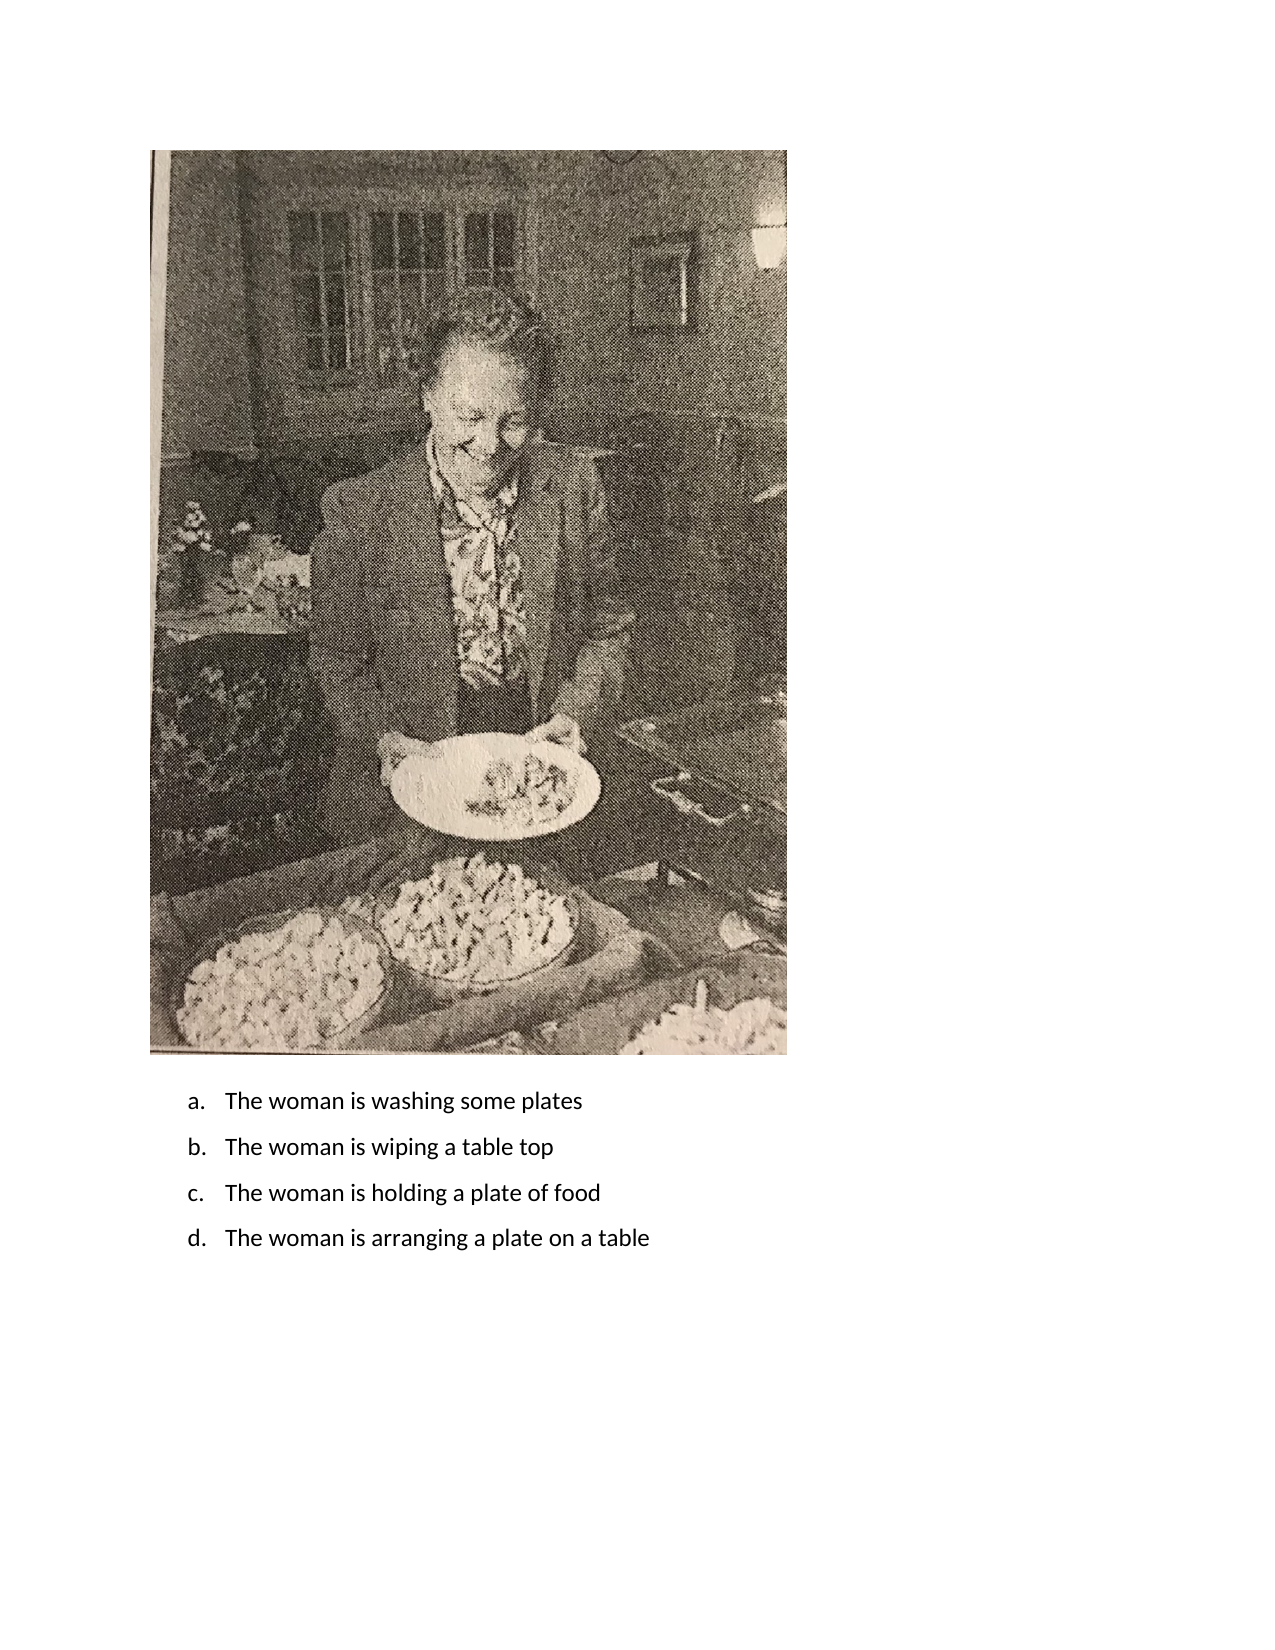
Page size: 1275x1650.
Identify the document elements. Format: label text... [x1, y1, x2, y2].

list The woman is holding a plate of food [187, 1177, 1125, 1207]
list The woman is arranging a plate on a table [187, 1223, 1125, 1253]
picture [150, 150, 787, 1055]
list The woman is wiping a table top [187, 1131, 1125, 1162]
list The woman is washing some plates [187, 1085, 1125, 1116]
